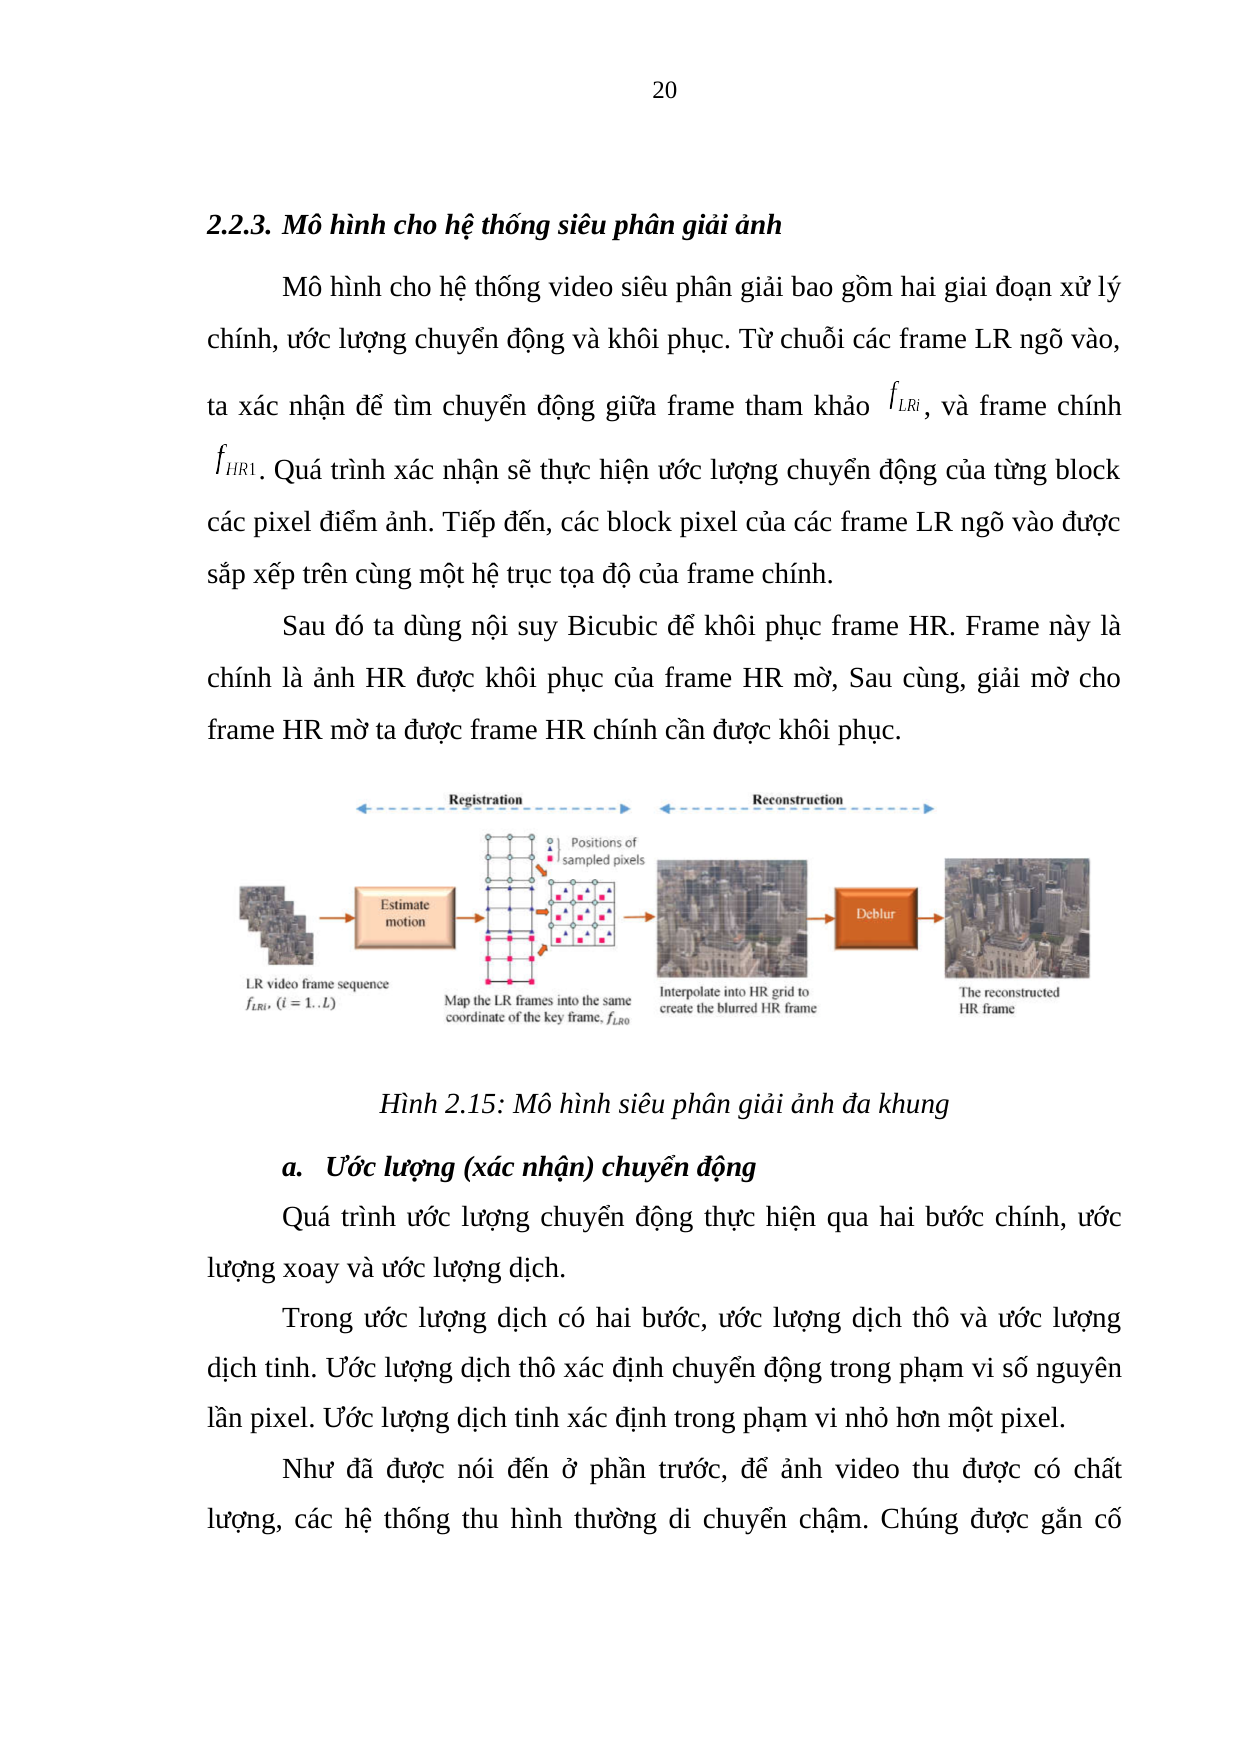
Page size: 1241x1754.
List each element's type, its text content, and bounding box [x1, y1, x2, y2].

text Hình .12: Mô hình siêu phân giải ảnh đa khung [207, 1086, 1122, 1120]
subtitle Mô hình cho hệ thống siêu phân giải ảnh [207, 207, 1122, 240]
picture [206, 764, 1122, 1047]
text Quá trình ước lượng chuyển động thực hiện qua hai bước chính, ước lượng xoay và ước lượng dịch. [207, 1199, 1122, 1283]
text Trong ước lượng dịch có hai bước, ước lượng dịch thô và ước lượng dịch tinh. Ước lượng dịch thô xác định chuyển động trong phạm vi số nguyên lần pixel. Ước lượng dịch tinh xác định trong phạm vi nhỏ hơn một pixel. [207, 1300, 1122, 1434]
text Mô hình cho hệ thống video siêu phân giải bao gồm hai giai đoạn xử lý chính, ước lượng chuyển động và khôi phục. Từ chuỗi các frame LR ngõ vào, ta xác nhận để tìm chuyển động giữa frame tham khảo , và frame chính . Quá trình xác nhận sẽ thực hiện ước lượng chuyển động của từng block các pixel điểm ảnh. Tiếp đến, các block pixel của các frame LR ngõ vào được sắp xếp trên cùng một hệ trục tọa độ của frame chính. [207, 269, 1122, 590]
list Ước lượng (xác nhận) chuyển động [207, 1149, 1122, 1183]
text Sau đó ta dùng nội suy Bicubic để khôi phục frame HR. Frame này là chính là ảnh HR được khôi phục của frame HR mờ, Sau cùng, giải mờ cho frame HR mờ ta được frame HR chính cần được khôi phục. [207, 608, 1122, 746]
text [207, 1451, 1122, 1535]
